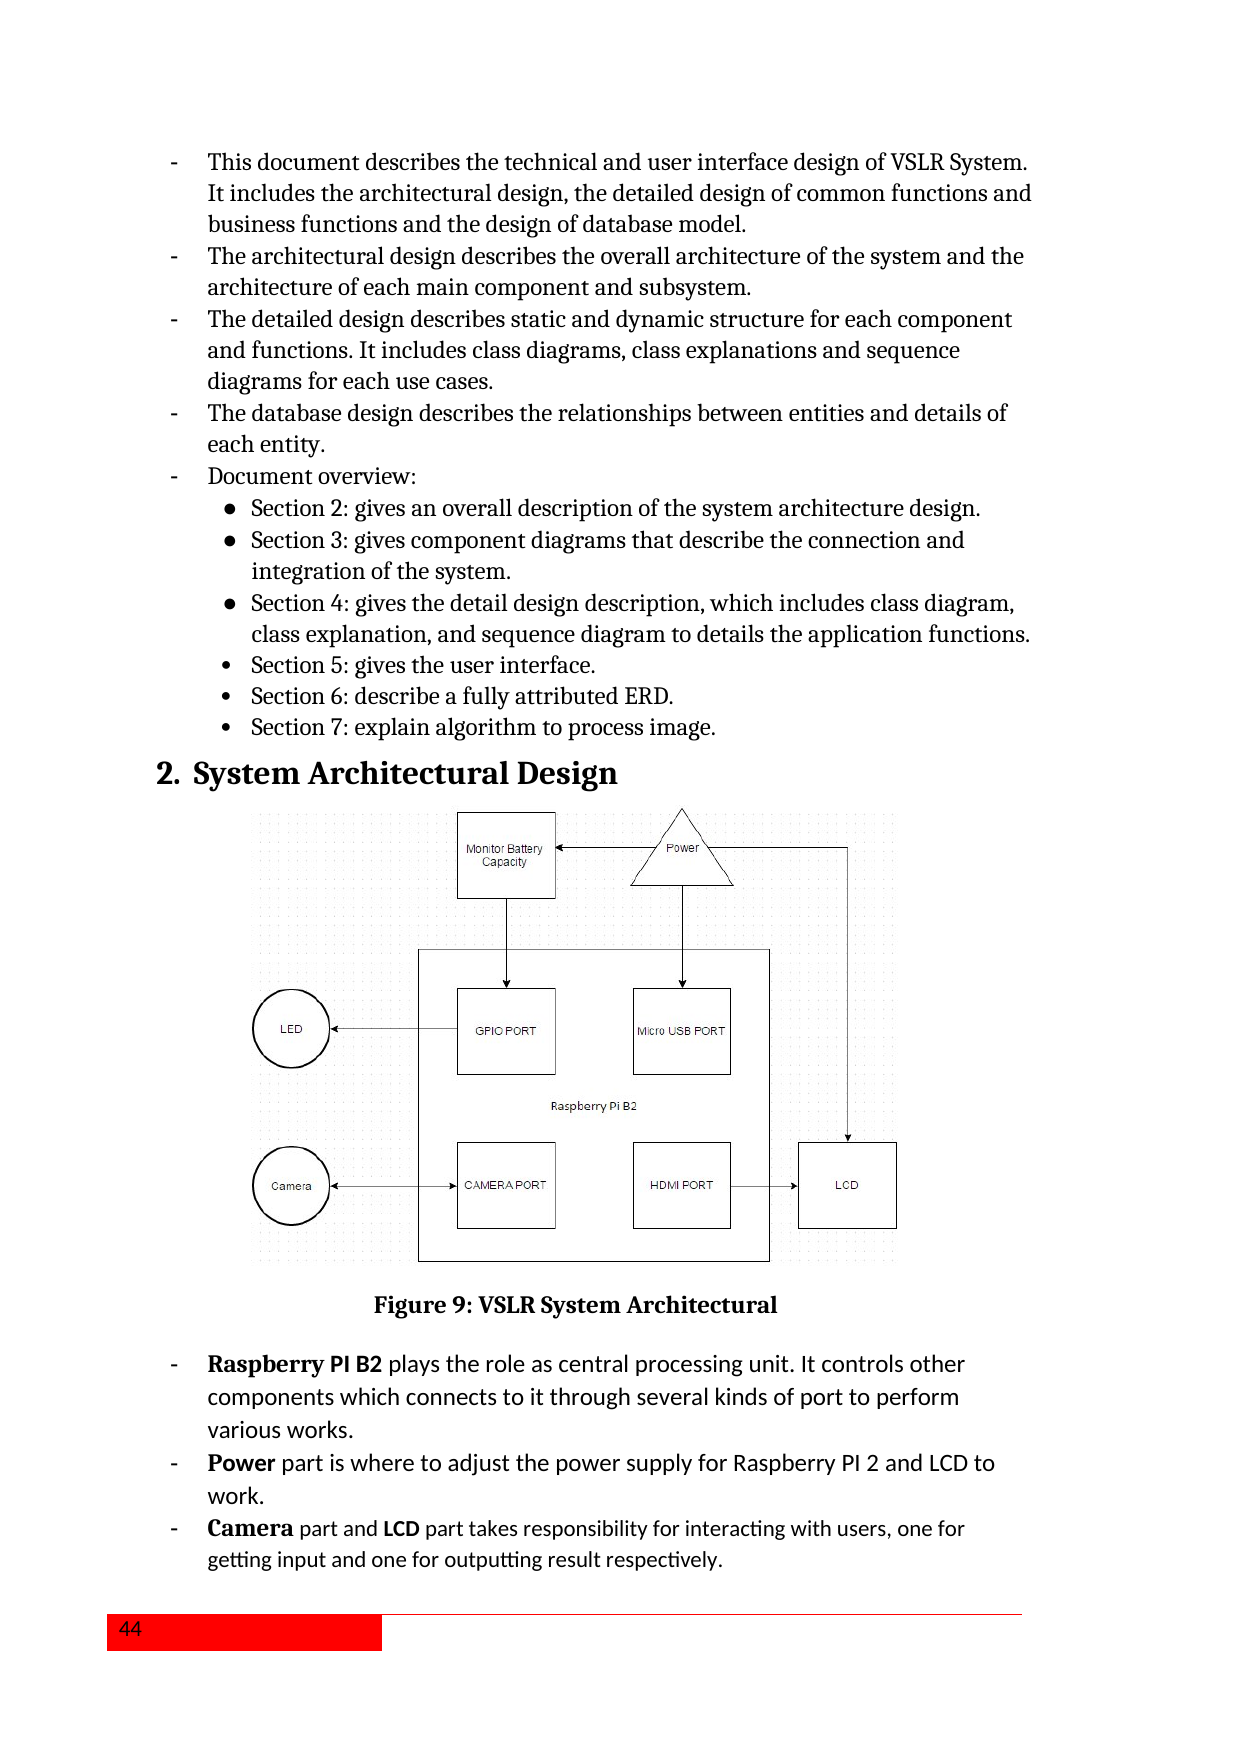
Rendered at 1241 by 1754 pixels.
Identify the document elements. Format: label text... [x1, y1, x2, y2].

list Section 3: gives component diagrams that describe the connection and integration of the system. [222, 525, 1033, 586]
picture [251, 805, 901, 1266]
list Section 6: describe a fully attributed ERD. [222, 682, 1033, 711]
list The database design describes the relationships between entities and details of each entity. [170, 398, 1033, 459]
list The architectural design describes the overall architecture of the system and the architecture of each main component and subsystem. [170, 241, 1033, 302]
list Section 2: gives an overall description of the system architecture design. [222, 493, 1033, 523]
list Camera part and LCD part takes responsibility for interacting with users, one for getting input and one for outputting result respectively. [170, 1513, 1033, 1573]
list Document overview: [170, 461, 1033, 491]
list Raspberry PI B2 plays the role as central processing unit. It controls other components which connects to it through several kinds of port to perform various works. [170, 1348, 1033, 1444]
subtitle System Architectural Design [156, 755, 1033, 793]
list Figure 9: VSLR System Architectural [118, 1291, 1033, 1319]
list Section 7: explain algorithm to process image. [222, 713, 1033, 742]
list Power part is where to adjust the power supply for Raspberry PI 2 and LCD to work. [170, 1447, 1033, 1510]
list The detailed design describes static and dynamic structure for each component and functions. It includes class diagrams, class explanations and sequence diagrams for each use cases. [170, 304, 1033, 396]
list Section 4: gives the detail design description, which includes class diagram, class explanation, and sequence diagram to details the application functions. [222, 588, 1033, 649]
list This document describes the technical and user interface design of VSLR System. It includes the architectural design, the detailed design of common functions and business functions and the design of database model. [170, 147, 1033, 239]
list Section 5: gives the user interface. [222, 651, 1033, 680]
